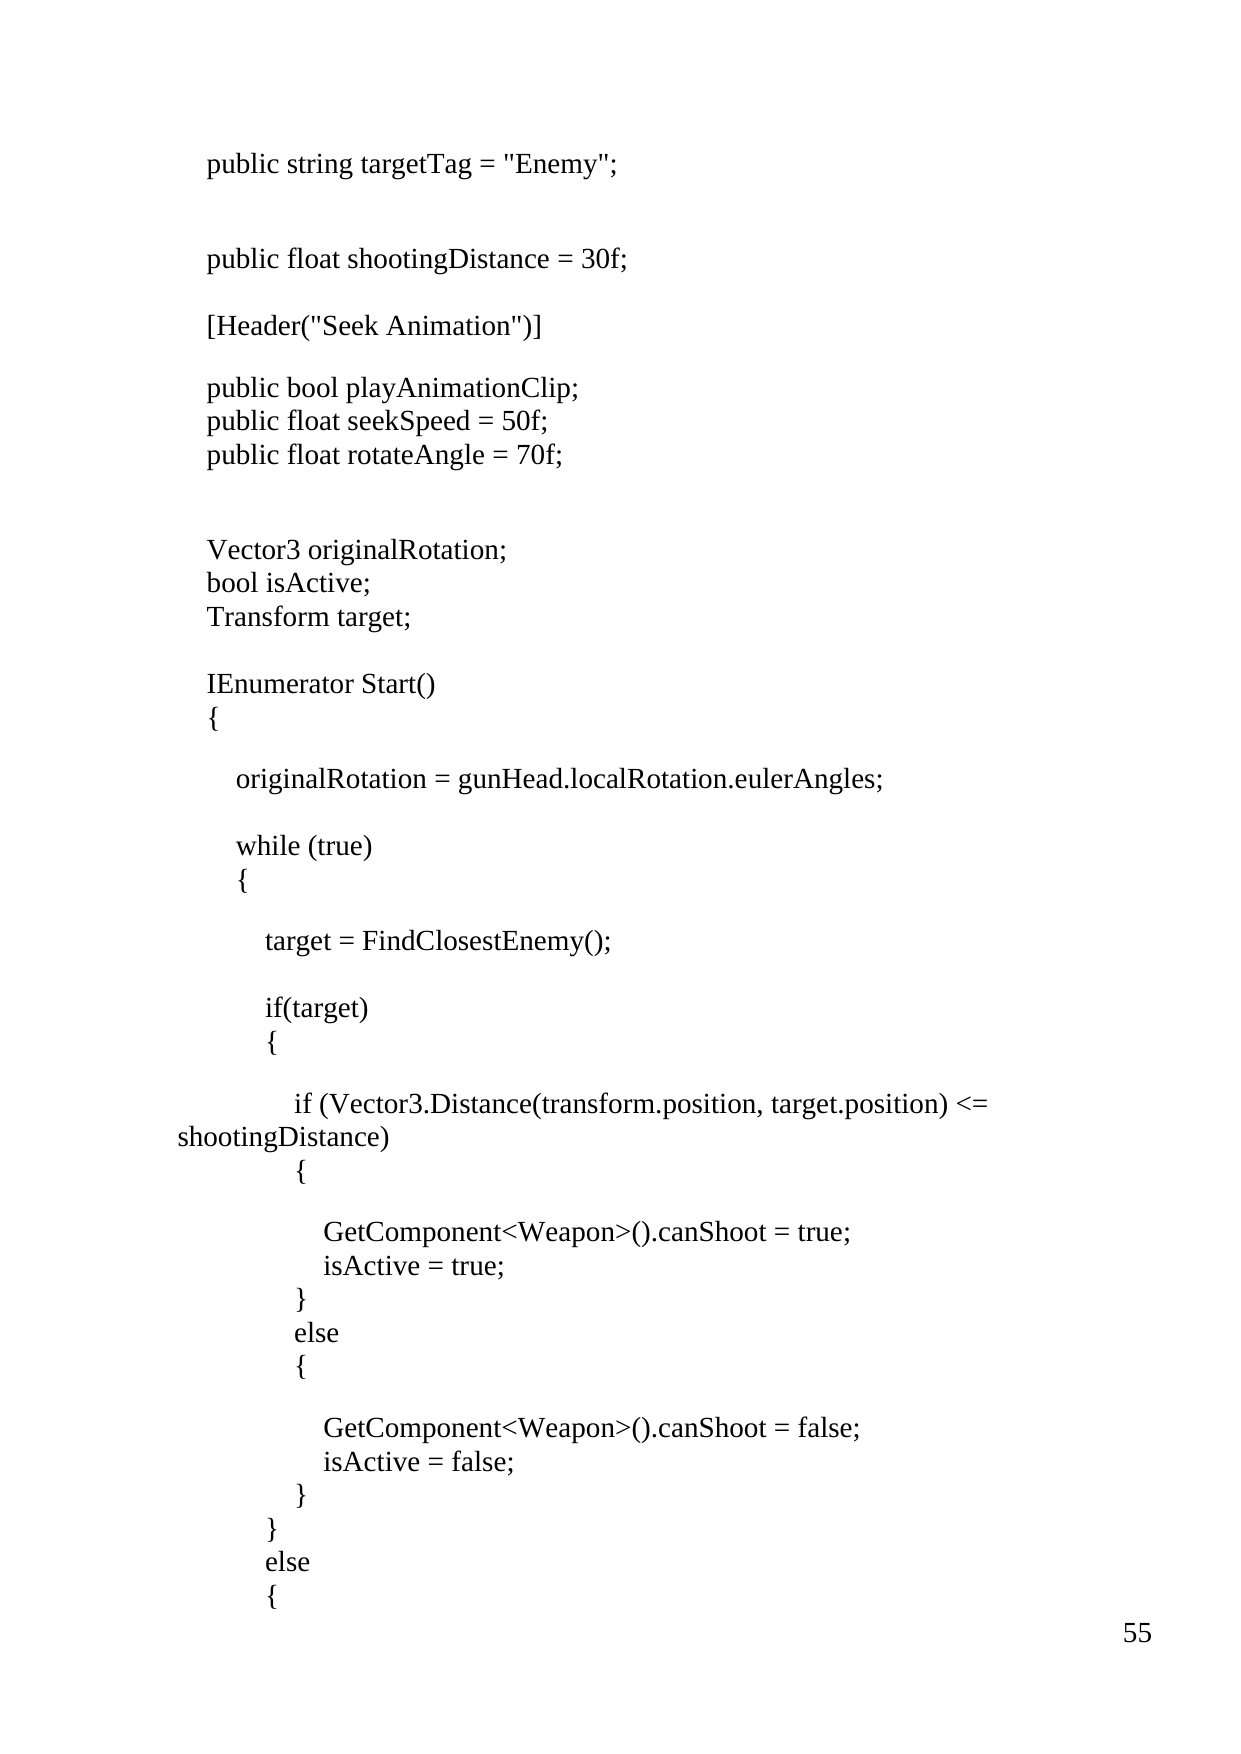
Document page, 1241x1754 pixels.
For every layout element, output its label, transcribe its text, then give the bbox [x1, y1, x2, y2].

text public float rotateAngle = 70f; [177, 437, 1152, 471]
text IEnumerator Start() [177, 666, 1152, 700]
text public float shootingDistance = 30f; [177, 241, 1152, 275]
text target = FindClosestEnemy(); [177, 923, 1152, 957]
text isActive = false; [177, 1444, 1152, 1477]
text else [177, 1315, 1152, 1348]
text public string targetTag = "Enemy"; [177, 146, 1152, 180]
text public float seekSpeed = 50f; [177, 403, 1152, 437]
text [177, 1410, 1152, 1444]
text while (true) [177, 828, 1152, 862]
text } [177, 1511, 1152, 1544]
text isActive = true; [177, 1248, 1152, 1281]
text originalRotation = gunHead.localRotation.eulerAngles; [177, 761, 1152, 795]
text bool isActive; [177, 566, 1152, 599]
text GetComponent<Weapon>().canShoot = true; [177, 1214, 1152, 1248]
text } [177, 1477, 1152, 1511]
text if (Vector3.Distance(transform.position, target.position) <= shootingDistance) [177, 1086, 1152, 1153]
text { [177, 1024, 1152, 1058]
text { [177, 1348, 1152, 1382]
text public bool playAnimationClip; [177, 370, 1152, 403]
text { [177, 700, 1152, 733]
text [Header("Seek Animation")] [177, 308, 1152, 342]
text Transform target; [177, 599, 1152, 633]
text } [177, 1281, 1152, 1315]
text if(target) [177, 991, 1152, 1024]
text { [177, 1153, 1152, 1186]
text Vector3 originalRotation; [177, 532, 1152, 566]
text { [177, 1578, 1152, 1611]
text { [177, 862, 1152, 896]
text else [177, 1544, 1152, 1578]
